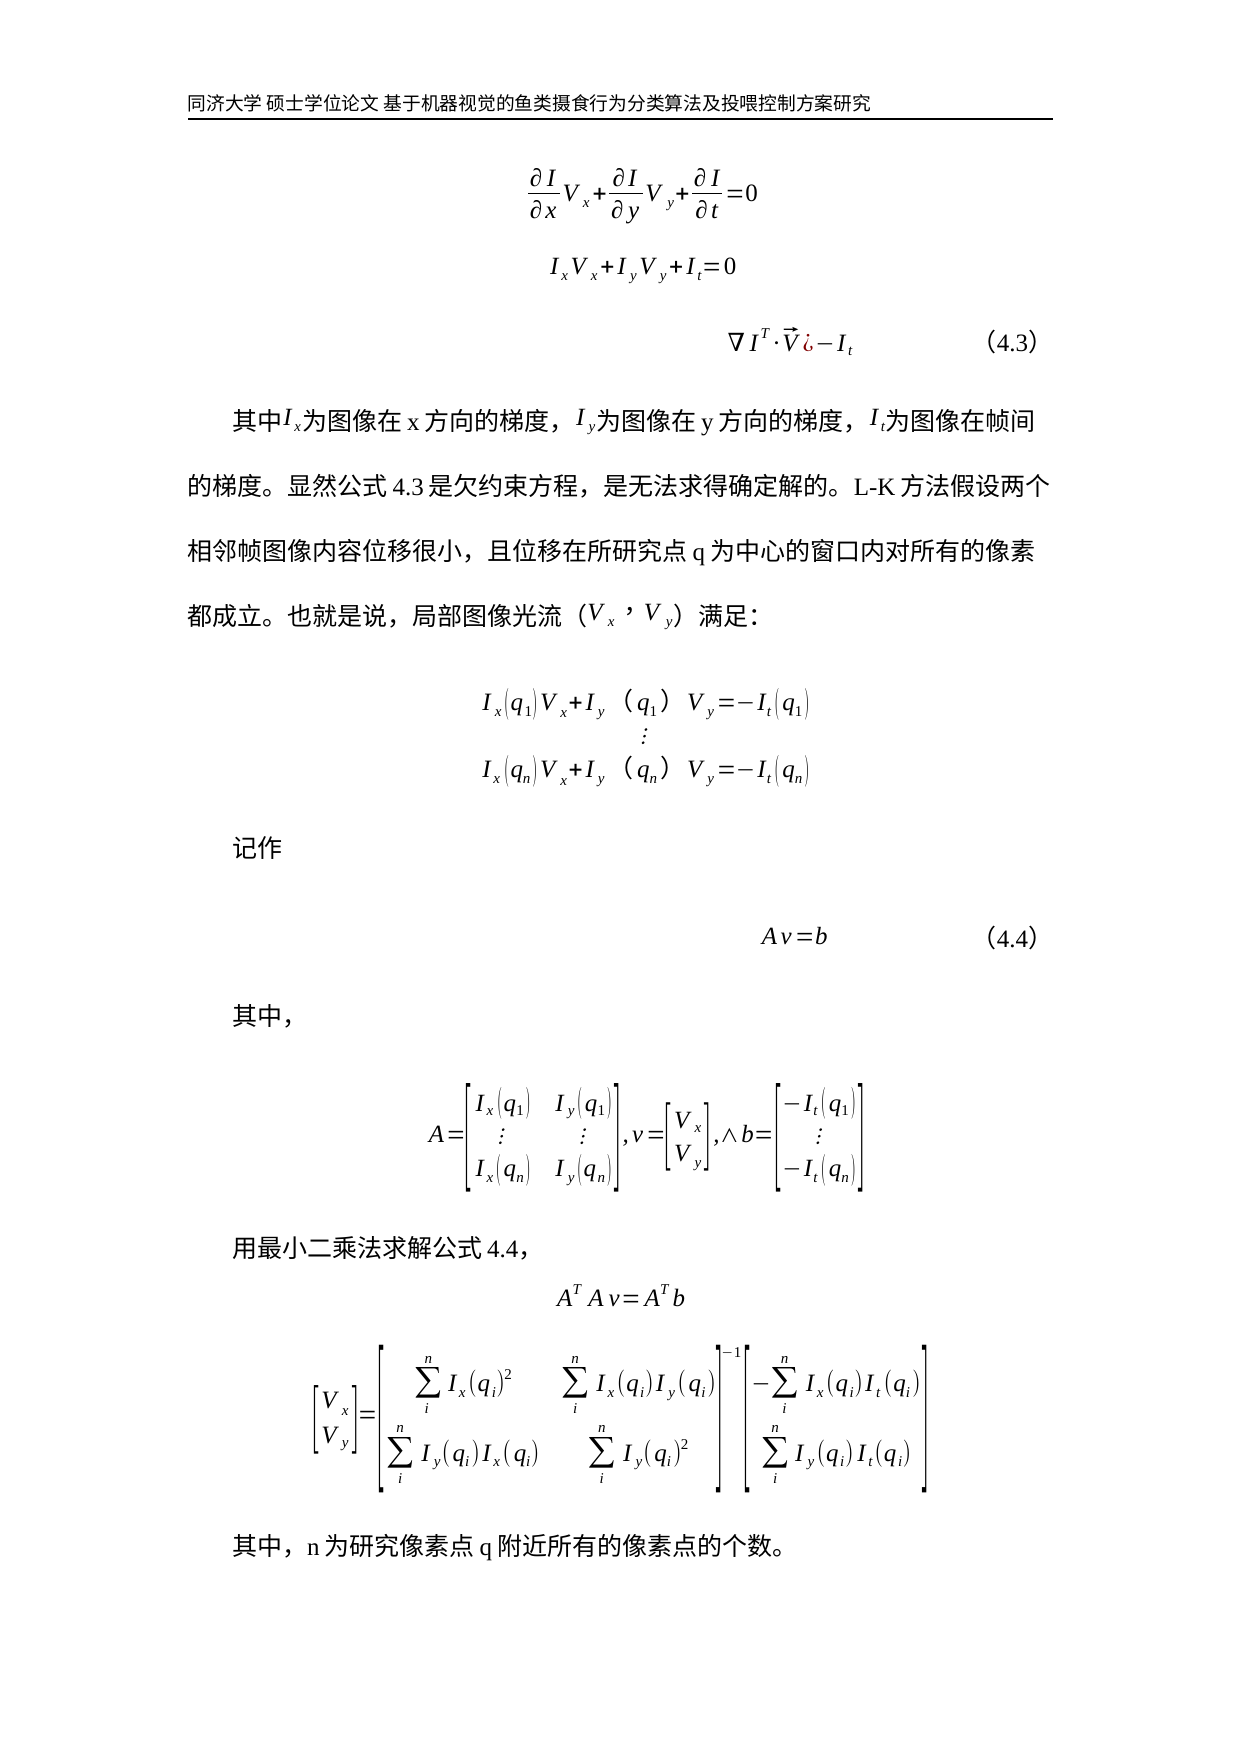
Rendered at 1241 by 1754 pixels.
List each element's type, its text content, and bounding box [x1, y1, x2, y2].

text 用最小二乘法求解公式4.4， [187, 1214, 1053, 1279]
text 其中为图像在x方向的梯度，为图像在y方向的梯度，为图像在帧间的梯度。显然公式4.3是欠约束方程，是无法求得确定解的。L-K方法假设两个相邻帧图像内容位移很小，且位移在所研究点q为中心的窗口内对所有的像素都成立。也就是说，局部图像光流（）满足： [187, 387, 1053, 647]
text 其中， [187, 982, 1053, 1047]
text （4.4） [187, 904, 1053, 969]
text 记作 [187, 814, 1053, 879]
list （4.3） [187, 309, 1053, 374]
text 其中，n为研究像素点q附近所有的像素点的个数。 [187, 1512, 1053, 1577]
